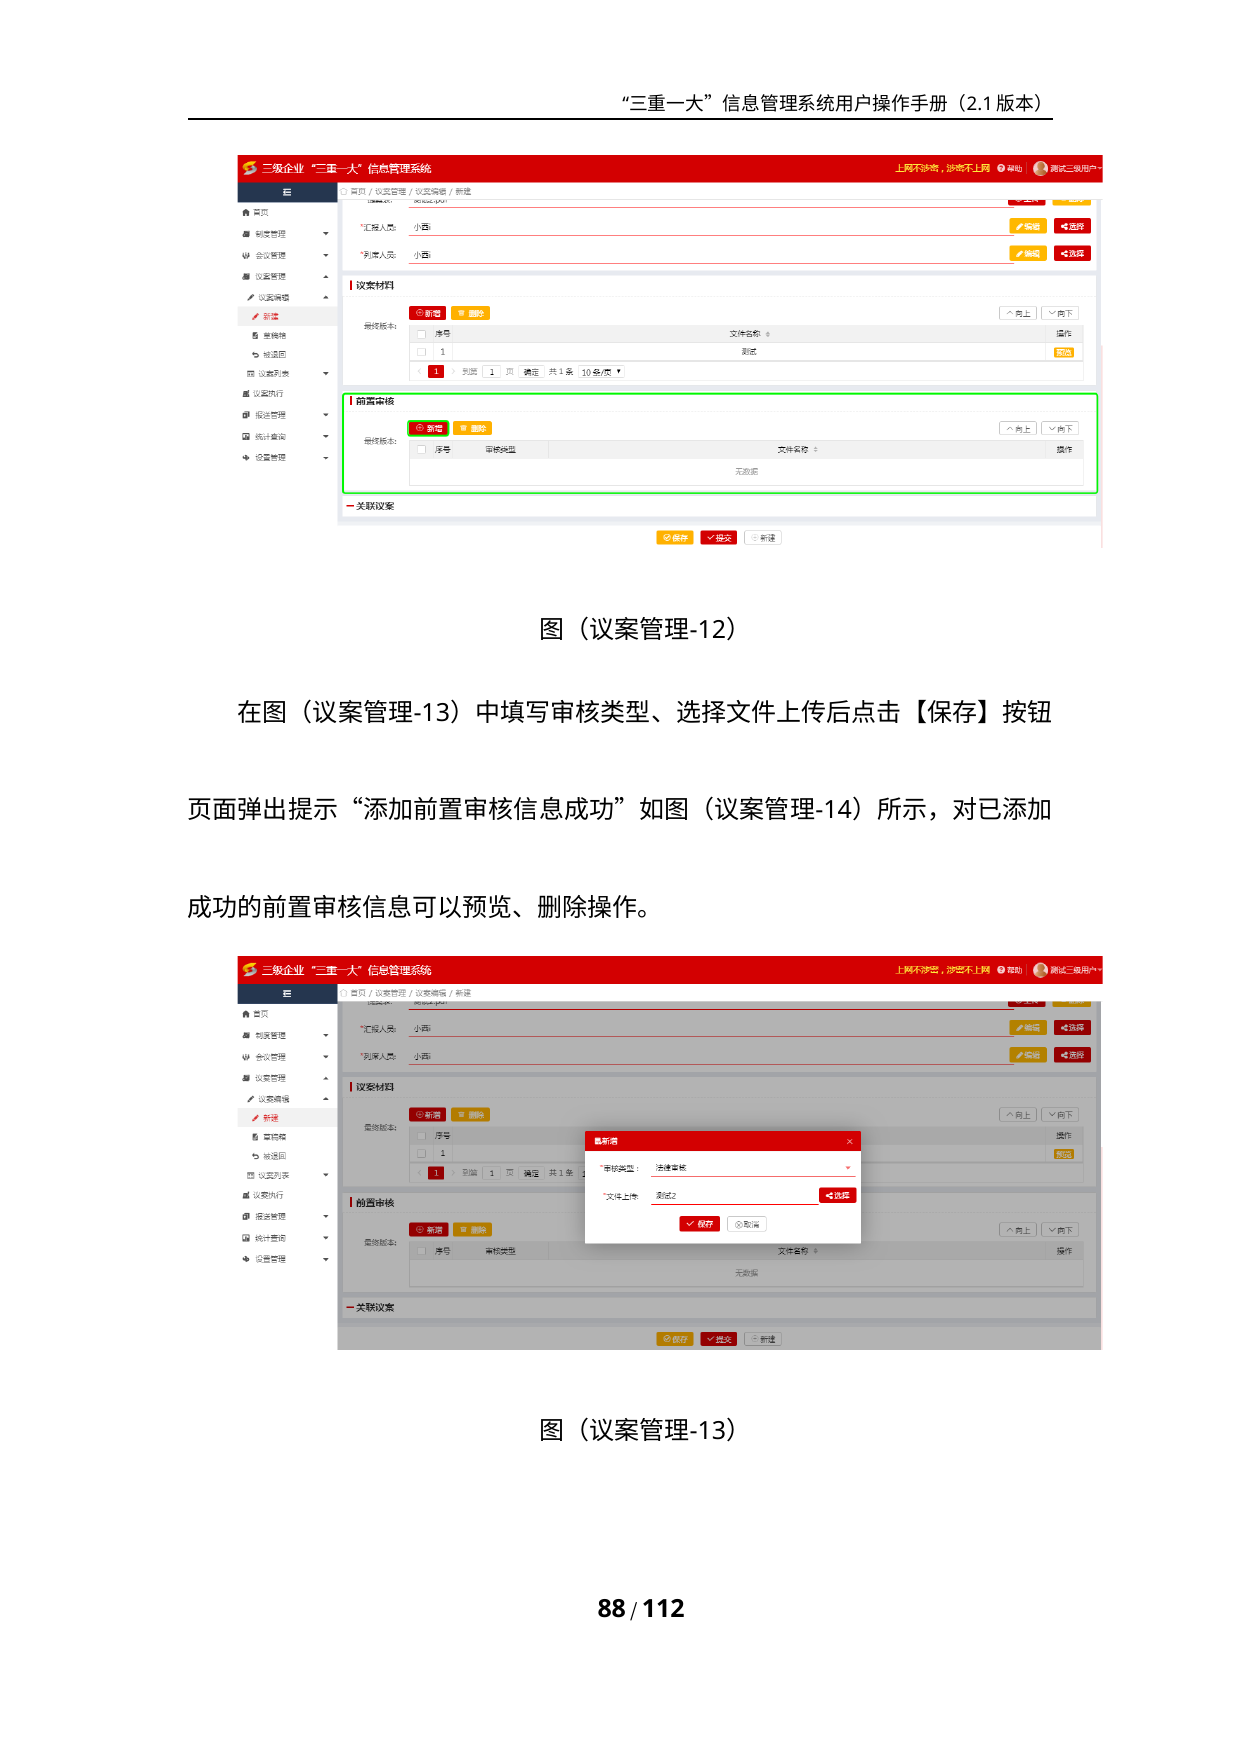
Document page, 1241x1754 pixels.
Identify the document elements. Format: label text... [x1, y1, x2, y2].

text 在图（议案管理-13）中填写审核类型、选择文件上传后点击【保存】按钮页面弹出提示“添加前置审核信息成功”如图（议案管理-14）所示，对已添加成功的前置审核信息可以预览、删除操作。 [187, 678, 1053, 938]
picture [237, 956, 1103, 1350]
picture [237, 155, 1103, 548]
text 图（议案管理-13） [187, 1396, 1053, 1461]
text 图（议案管理-12） [187, 595, 1053, 660]
